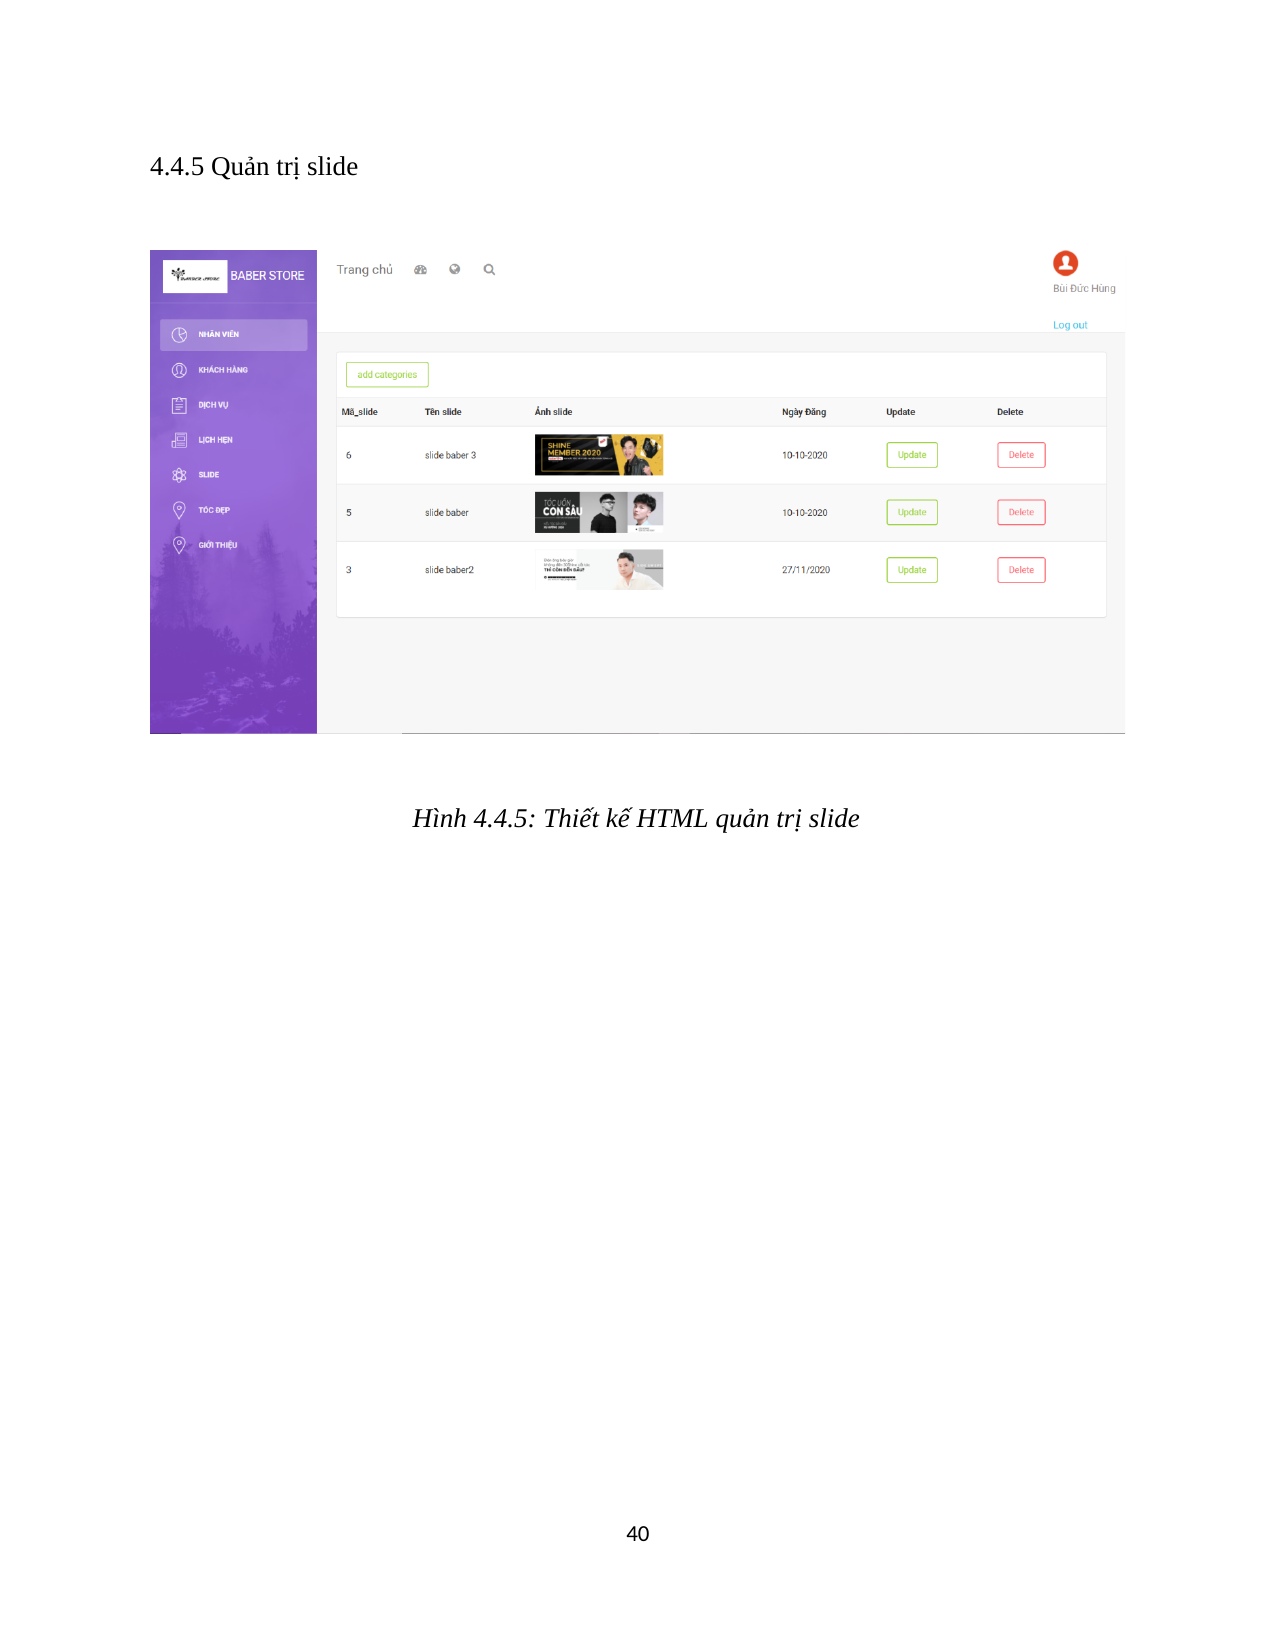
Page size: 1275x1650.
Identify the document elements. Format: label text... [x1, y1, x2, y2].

picture [150, 250, 1125, 734]
text 4.4.5 Quản trị slide [150, 150, 1125, 181]
text Hình 4.4.5: Thiết kế HTML quản trị slide [150, 802, 1125, 834]
